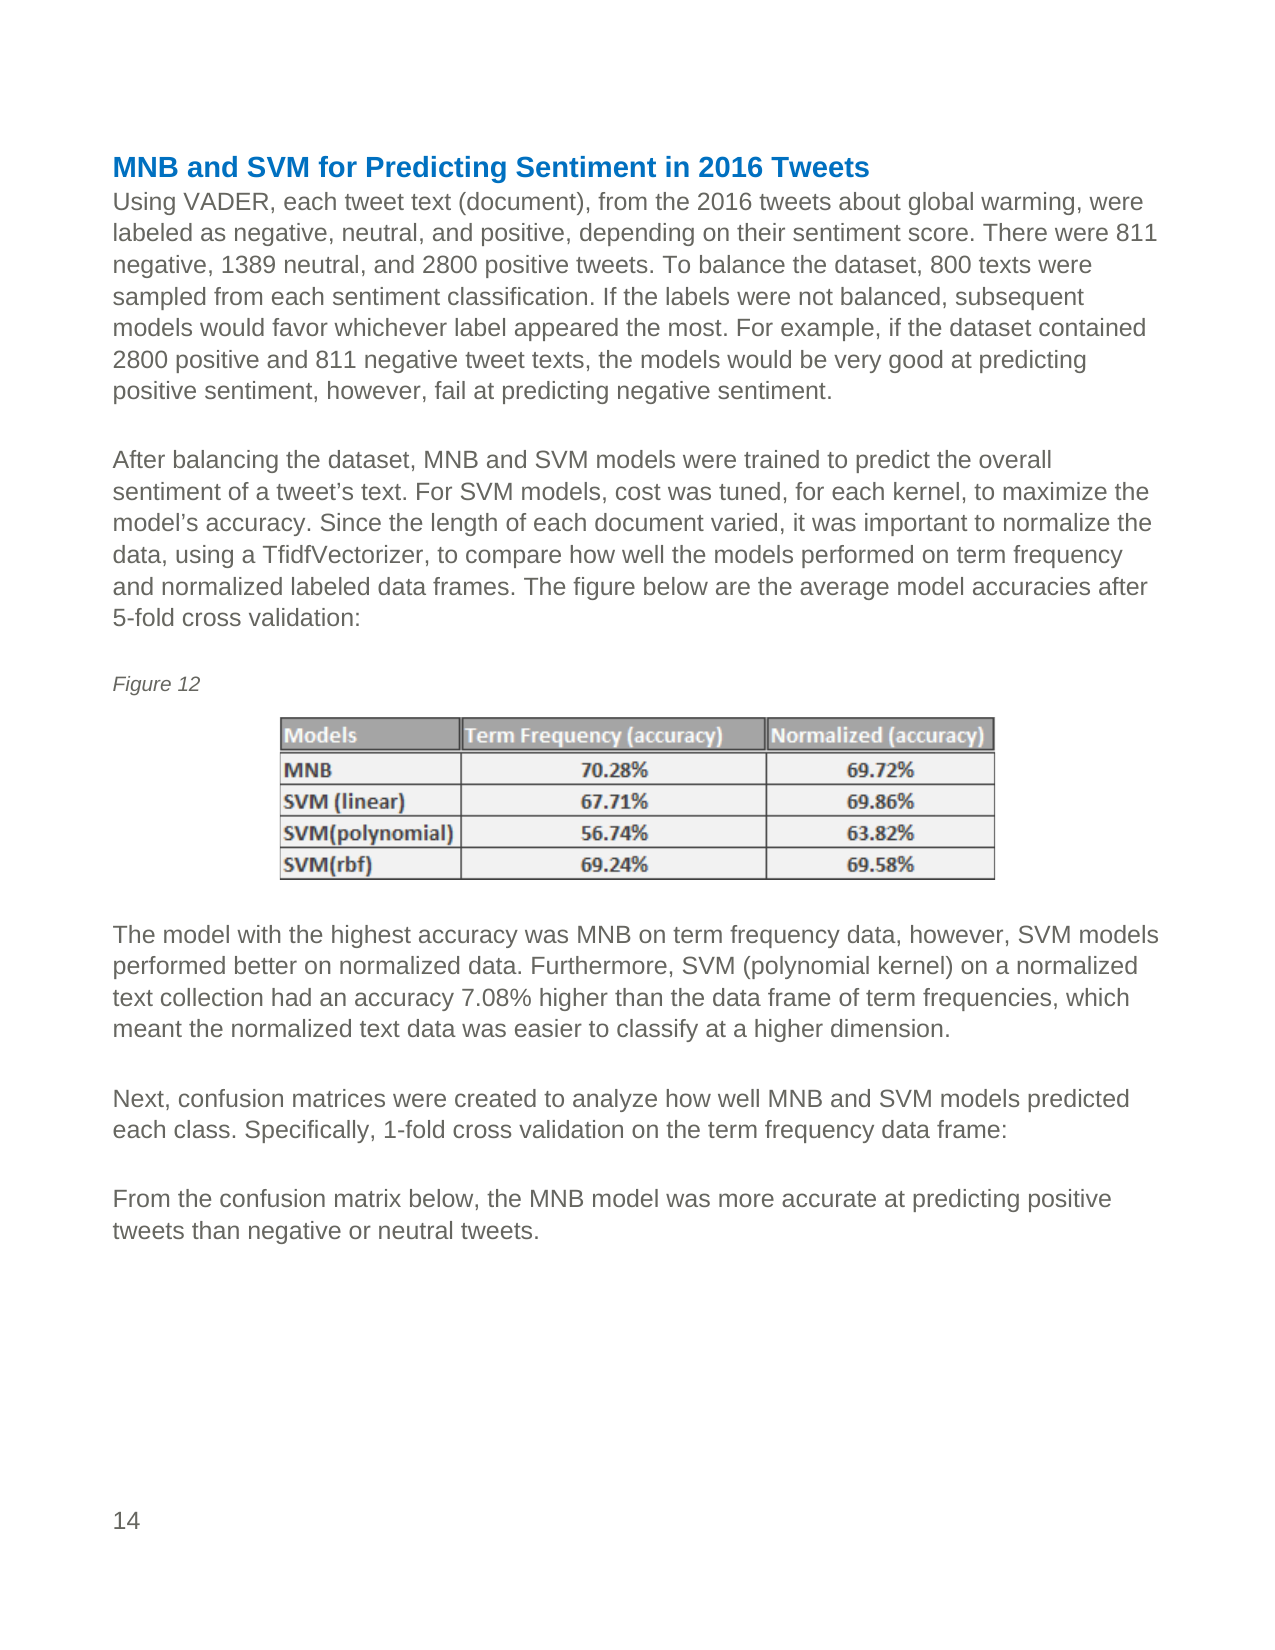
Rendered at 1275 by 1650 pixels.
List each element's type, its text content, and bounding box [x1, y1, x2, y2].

subtitle MNB and SVM for Predicting Sentiment in 2016 Tweets [112, 150, 1162, 183]
text The model with the highest accuracy was MNB on term frequency data, however, SVM models performed better on normalized data. Furthermore, SVM (polynomial kernel) on a normalized text collection had an accuracy 7.08% higher than the data frame of term frequencies, which meant the normalized text data was easier to classify at a higher dimension. [112, 920, 1162, 1043]
text Figure 12 [112, 672, 1162, 696]
picture [279, 717, 996, 880]
text From the confusion matrix below, the MNB model was more accurate at predicting positive tweets than negative or neutral tweets. [112, 1184, 1162, 1244]
text Using VADER, each tweet text (document), from the 2016 tweets about global warming, were labeled as negative, neutral, and positive, depending on their sentiment score. There were 811 negative, 1389 neutral, and 2800 positive tweets. To balance the dataset, 800 texts were sampled from each sentiment classification. If the labels were not balanced, subsequent models would favor whichever label appeared the most. For example, if the dataset contained 2800 positive and 811 negative tweet texts, the models would be very good at predicting positive sentiment, however, fail at predicting negative sentiment. [112, 187, 1162, 405]
text After balancing the dataset, MNB and SVM models were trained to predict the overall sentiment of a tweet’s text. For SVM models, cost was tuned, for each kernel, to maximize the model’s accuracy. Since the length of each document varied, it was important to normalize the data, using a TfidfVectorizer, to compare how well the models performed on term frequency and normalized labeled data frames. The figure below are the average model accuracies after 5-fold cross validation: [112, 445, 1162, 632]
text Next, confusion matrices were created to analyze how well MNB and SVM models predicted each class. Specifically, 1-fold cross validation on the term frequency data frame: [112, 1083, 1162, 1144]
